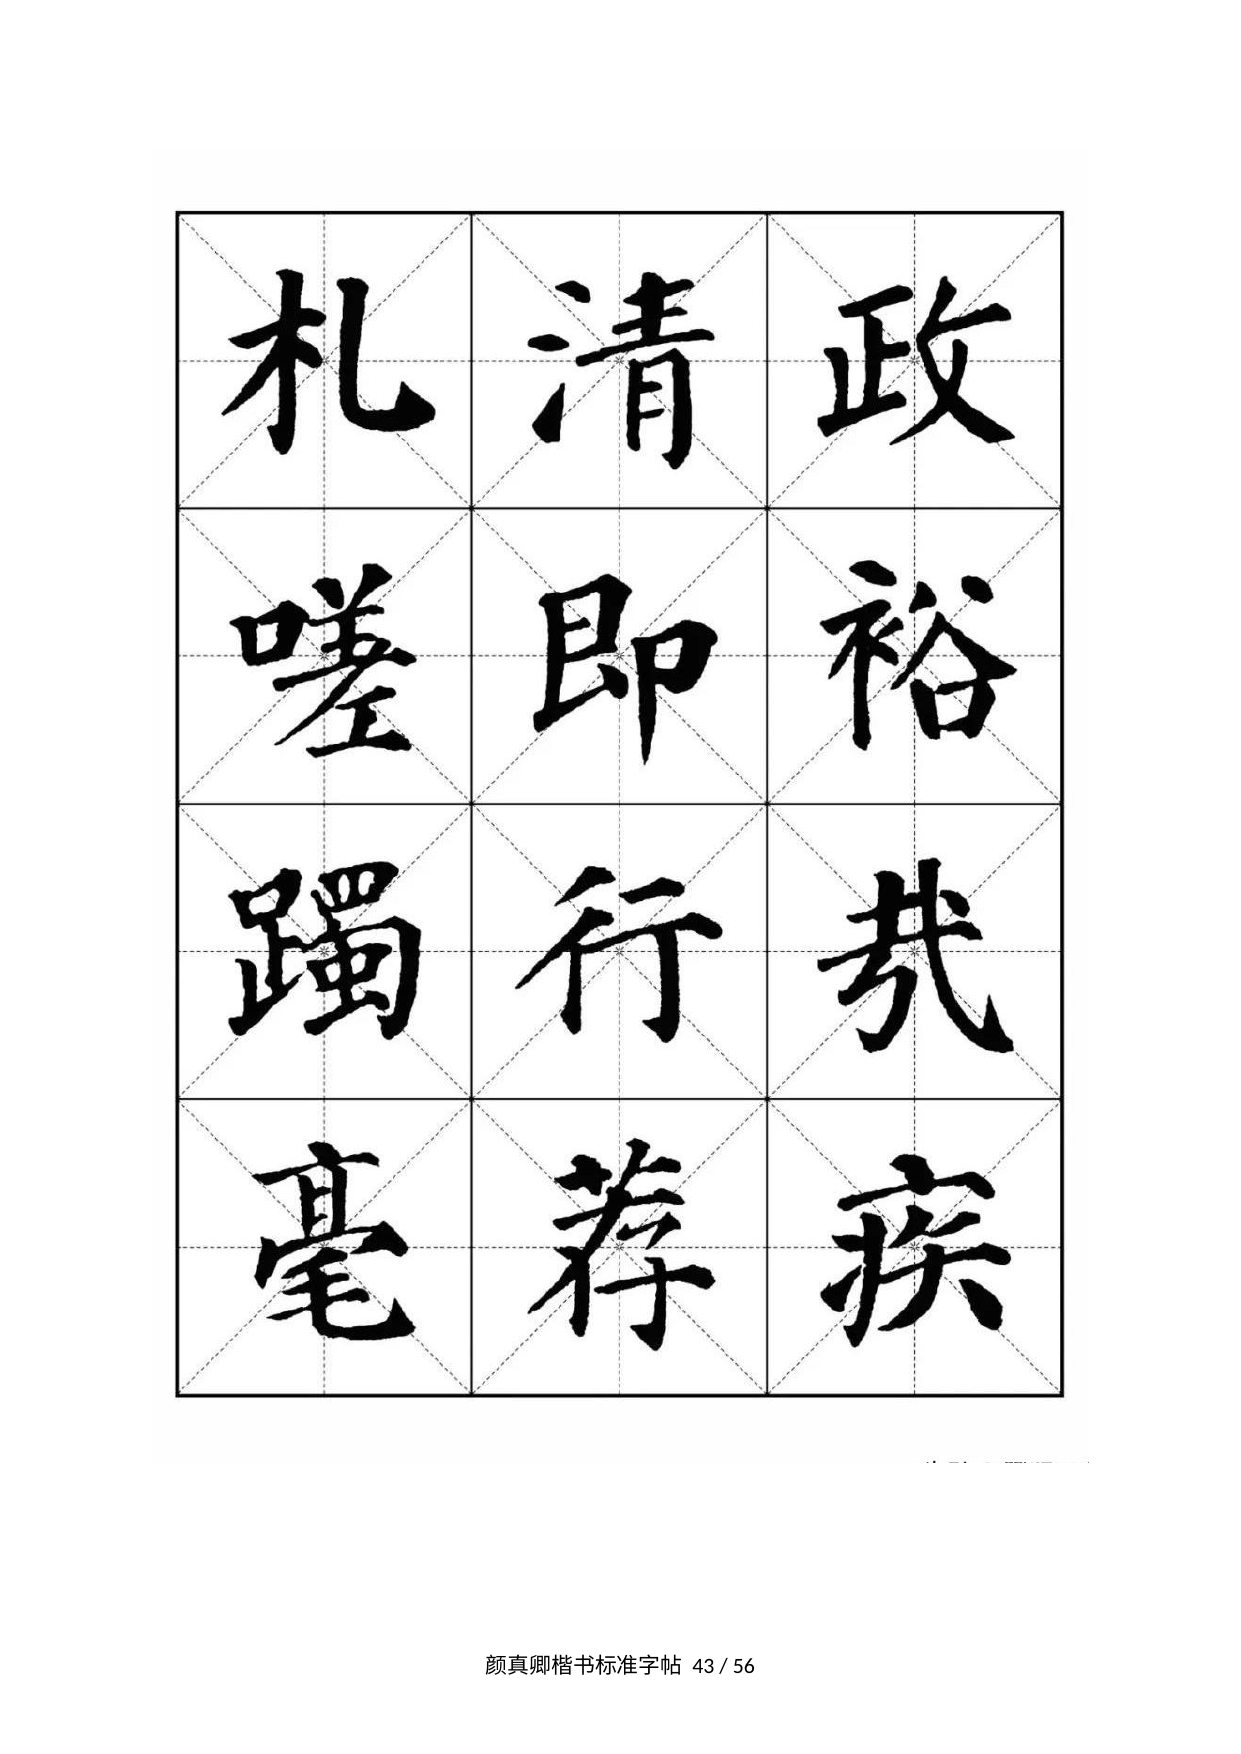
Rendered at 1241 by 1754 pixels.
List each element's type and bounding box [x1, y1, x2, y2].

picture [151, 150, 1089, 1463]
